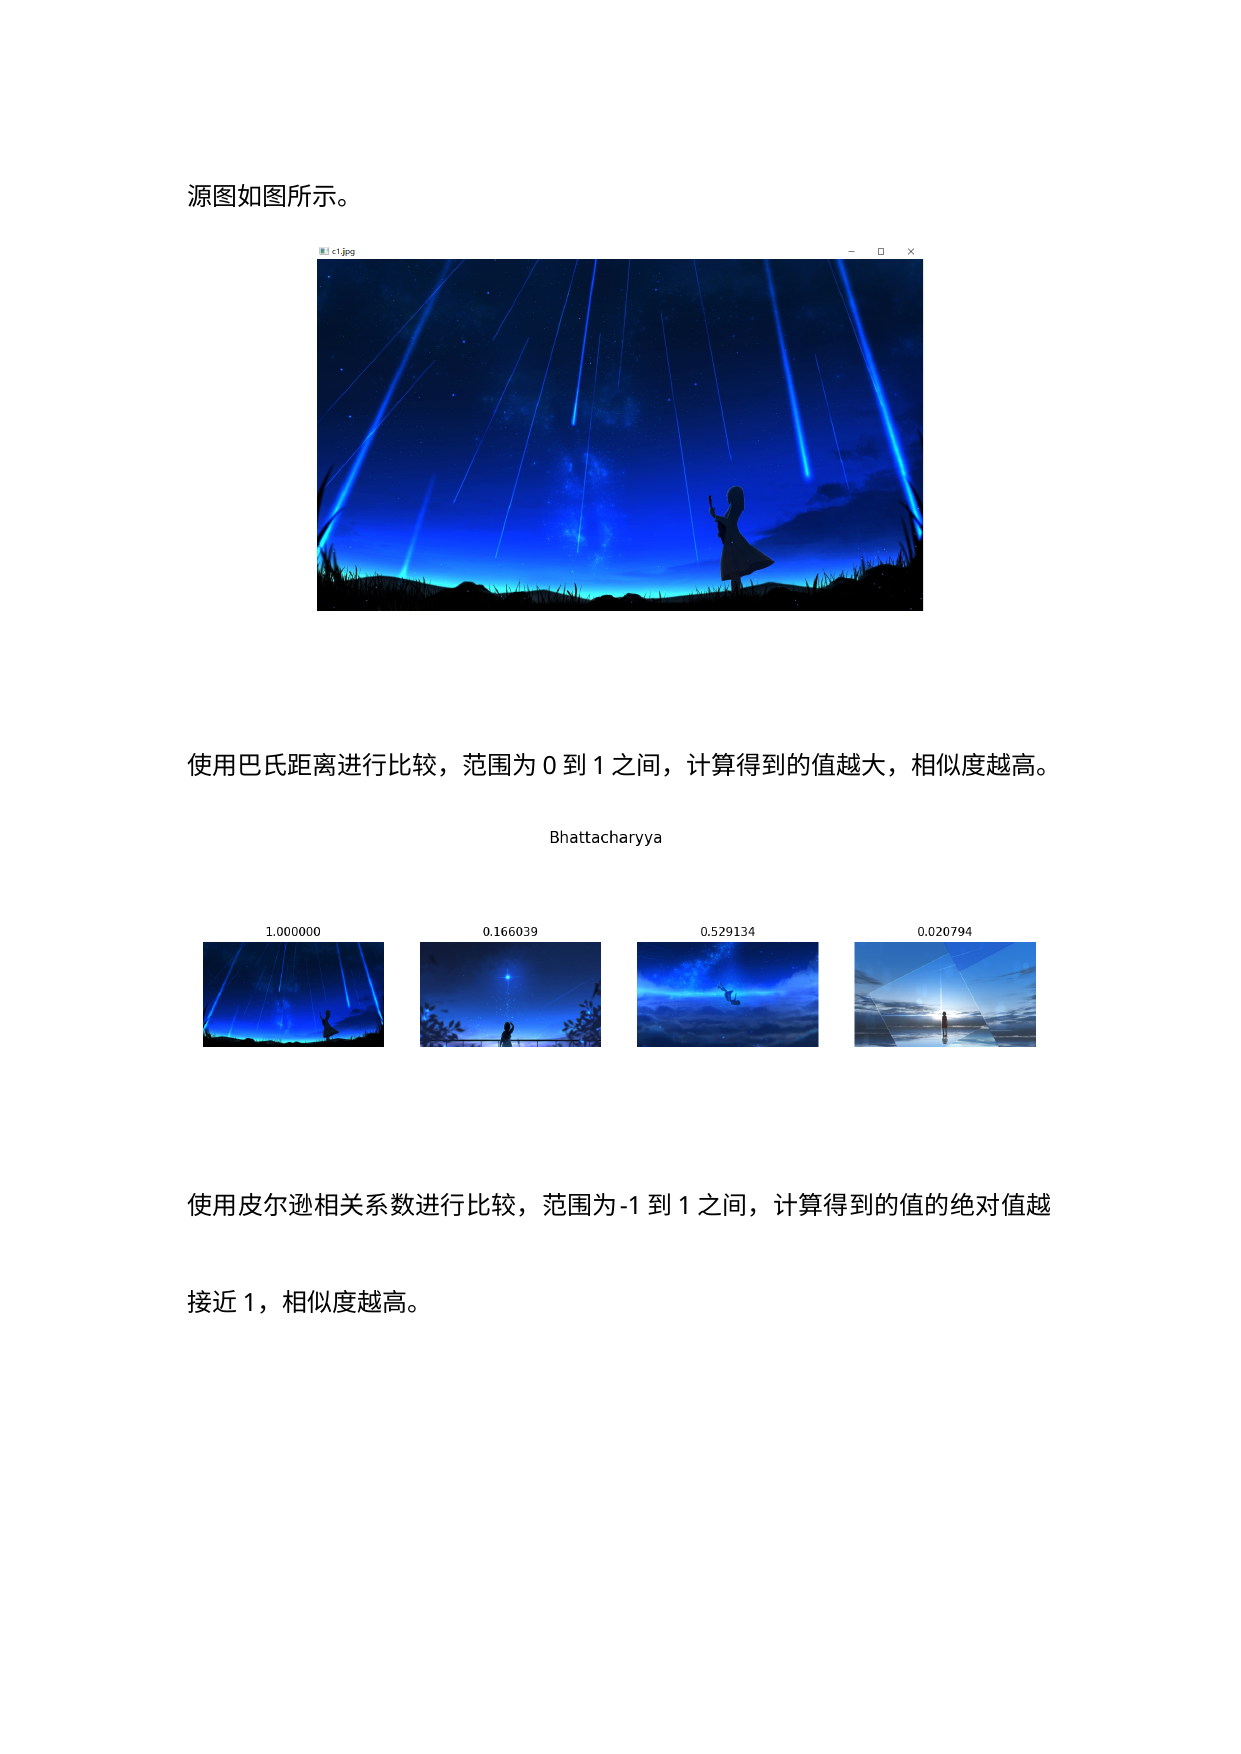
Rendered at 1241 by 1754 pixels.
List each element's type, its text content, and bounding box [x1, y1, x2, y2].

text 使用皮尔逊相关系数进行比较，范围为-1到1之间，计算得到的值的绝对值越接近1，相似度越高。 [187, 1171, 1053, 1333]
picture [317, 245, 924, 611]
text 源图如图所示。 [187, 162, 1053, 227]
text 使用巴氏距离进行比较，范围为0到1之间，计算得到的值越大，相似度越高。 [187, 731, 1053, 796]
picture [187, 814, 1053, 1059]
